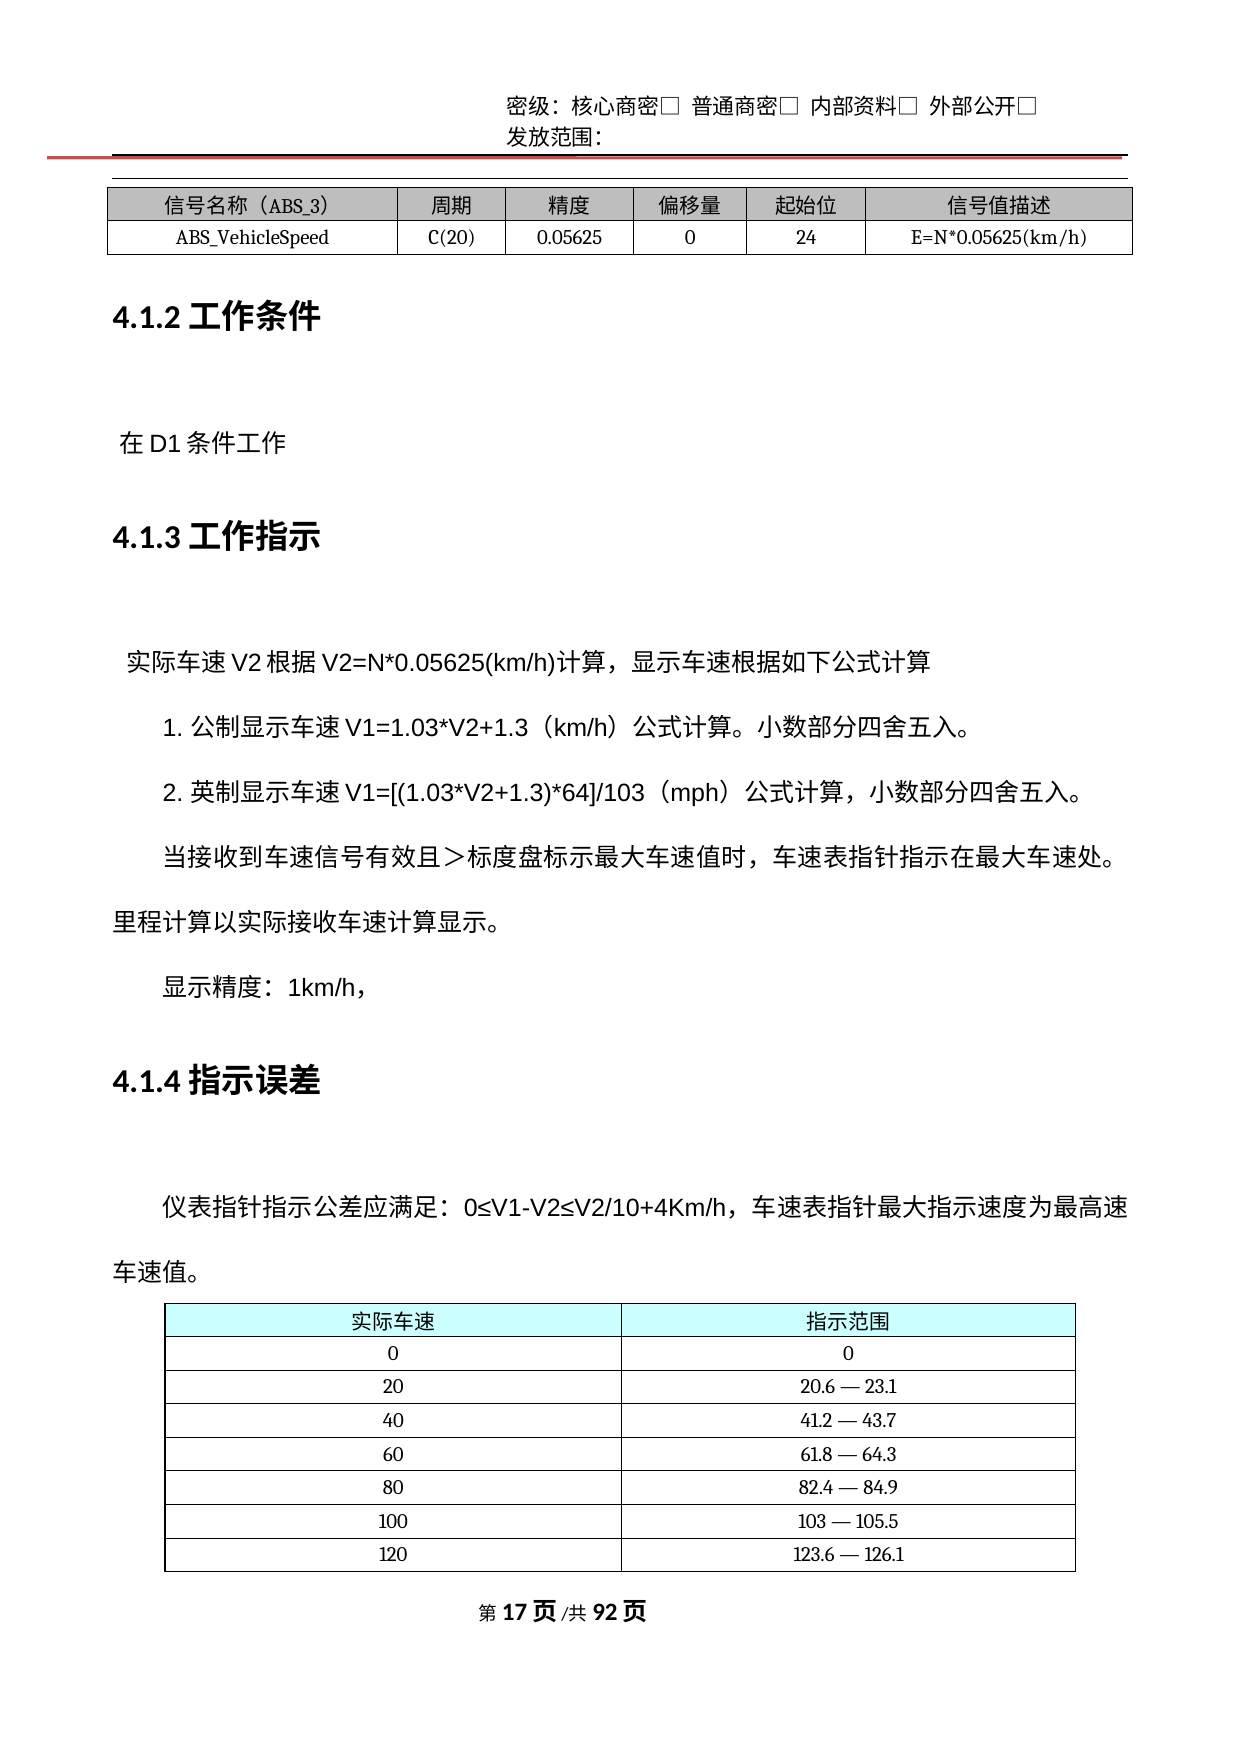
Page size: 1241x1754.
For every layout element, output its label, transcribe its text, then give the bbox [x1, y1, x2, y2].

table_cell 0 [166, 1337, 621, 1370]
text 仪表指针指示公差应满足：0≤V1-V2≤V2/10+4Km/h，车速表指针最大指示速度为最高速车速值。 [112, 1173, 1128, 1303]
subtitle 4.1.3 工作指示 [112, 501, 1128, 566]
table_header 周期 [398, 188, 505, 220]
table_cell 20.6 — 23.1 [622, 1371, 1075, 1403]
table_cell 100 [166, 1505, 621, 1537]
text 在D1条件工作 [112, 409, 1128, 474]
list 公制显示车速V1=1.03*V2+1.3（km/h）公式计算。小数部分四舍五入。 [112, 693, 1128, 758]
table_header 偏移量 [634, 188, 746, 220]
table_cell 0 [622, 1337, 1075, 1370]
table_cell C(20) [398, 221, 505, 254]
text 显示精度：1km/h， [112, 953, 1128, 1018]
text 实际车速V2根据V2=N*0.05625(km/h)计算，显示车速根据如下公式计算 [112, 628, 1128, 693]
subtitle 4.1.4 指示误差 [112, 1046, 1128, 1111]
table_header 信号名称（ABS_3） [108, 188, 397, 220]
table_cell 0.05625 [506, 221, 633, 254]
table_cell ABS_VehicleSpeed [108, 221, 397, 254]
text 当接收到车速信号有效且＞标度盘标示最大车速值时，车速表指针指示在最大车速处。里程计算以实际接收车速计算显示。 [112, 823, 1128, 953]
table_cell 80 [166, 1471, 621, 1504]
table_cell 41.2 — 43.7 [622, 1404, 1075, 1437]
table_header 起始位 [747, 188, 865, 220]
table_header 精度 [506, 188, 633, 220]
table_cell 103 — 105.5 [622, 1505, 1075, 1537]
table_cell 123.6 — 126.1 [622, 1539, 1075, 1571]
table_cell 120 [166, 1539, 621, 1571]
table_cell 0 [634, 221, 746, 254]
table_header 实际车速 [166, 1304, 621, 1336]
table_cell 40 [166, 1404, 621, 1437]
list 英制显示车速V1=[(1.03*V2+1.3)*64]/103（mph）公式计算，小数部分四舍五入。 [112, 758, 1128, 823]
table_cell 20 [166, 1371, 621, 1403]
subtitle 4.1.2 工作条件 [112, 282, 1128, 347]
table_header 指示范围 [622, 1304, 1075, 1336]
table_cell 60 [166, 1438, 621, 1470]
table_cell 61.8 — 64.3 [622, 1438, 1075, 1470]
table_cell 24 [747, 221, 865, 254]
table_cell 82.4 — 84.9 [622, 1471, 1075, 1504]
table_header 信号值描述 [866, 188, 1132, 220]
table_cell E=N*0.05625(km/h) [866, 221, 1132, 254]
